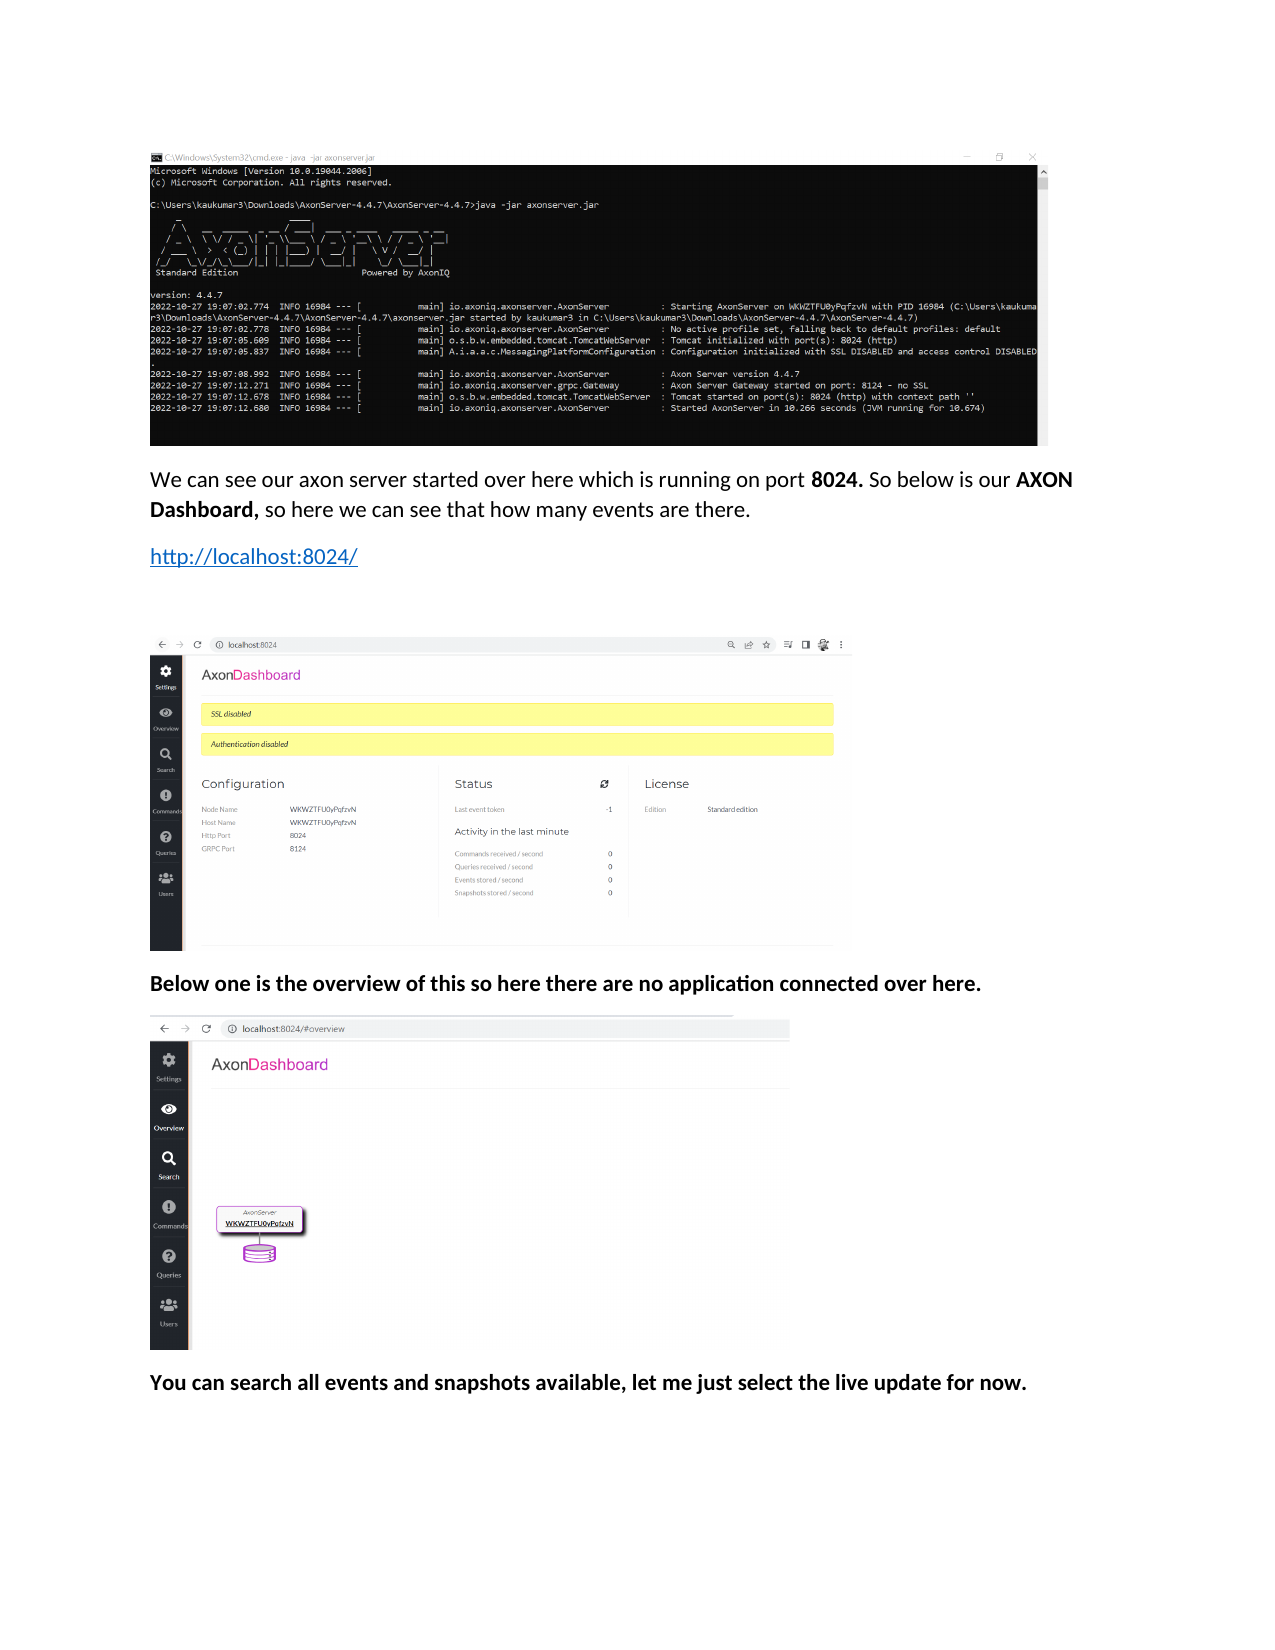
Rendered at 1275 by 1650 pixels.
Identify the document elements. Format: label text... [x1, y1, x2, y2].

picture [150, 150, 1049, 446]
picture [150, 1015, 790, 1350]
picture [150, 635, 853, 951]
text http://localhost:8024/ [150, 542, 1125, 570]
text Below one is the overview of this so here there are no application connected over here. [150, 969, 1125, 997]
text You can search all events and snapshots available, let me just select the live update for now. [150, 1368, 1125, 1396]
text We can see our axon server started over here which is running on port 8024. So below is our AXON Dashboard, so here we can see that how many events are there. [150, 465, 1125, 523]
